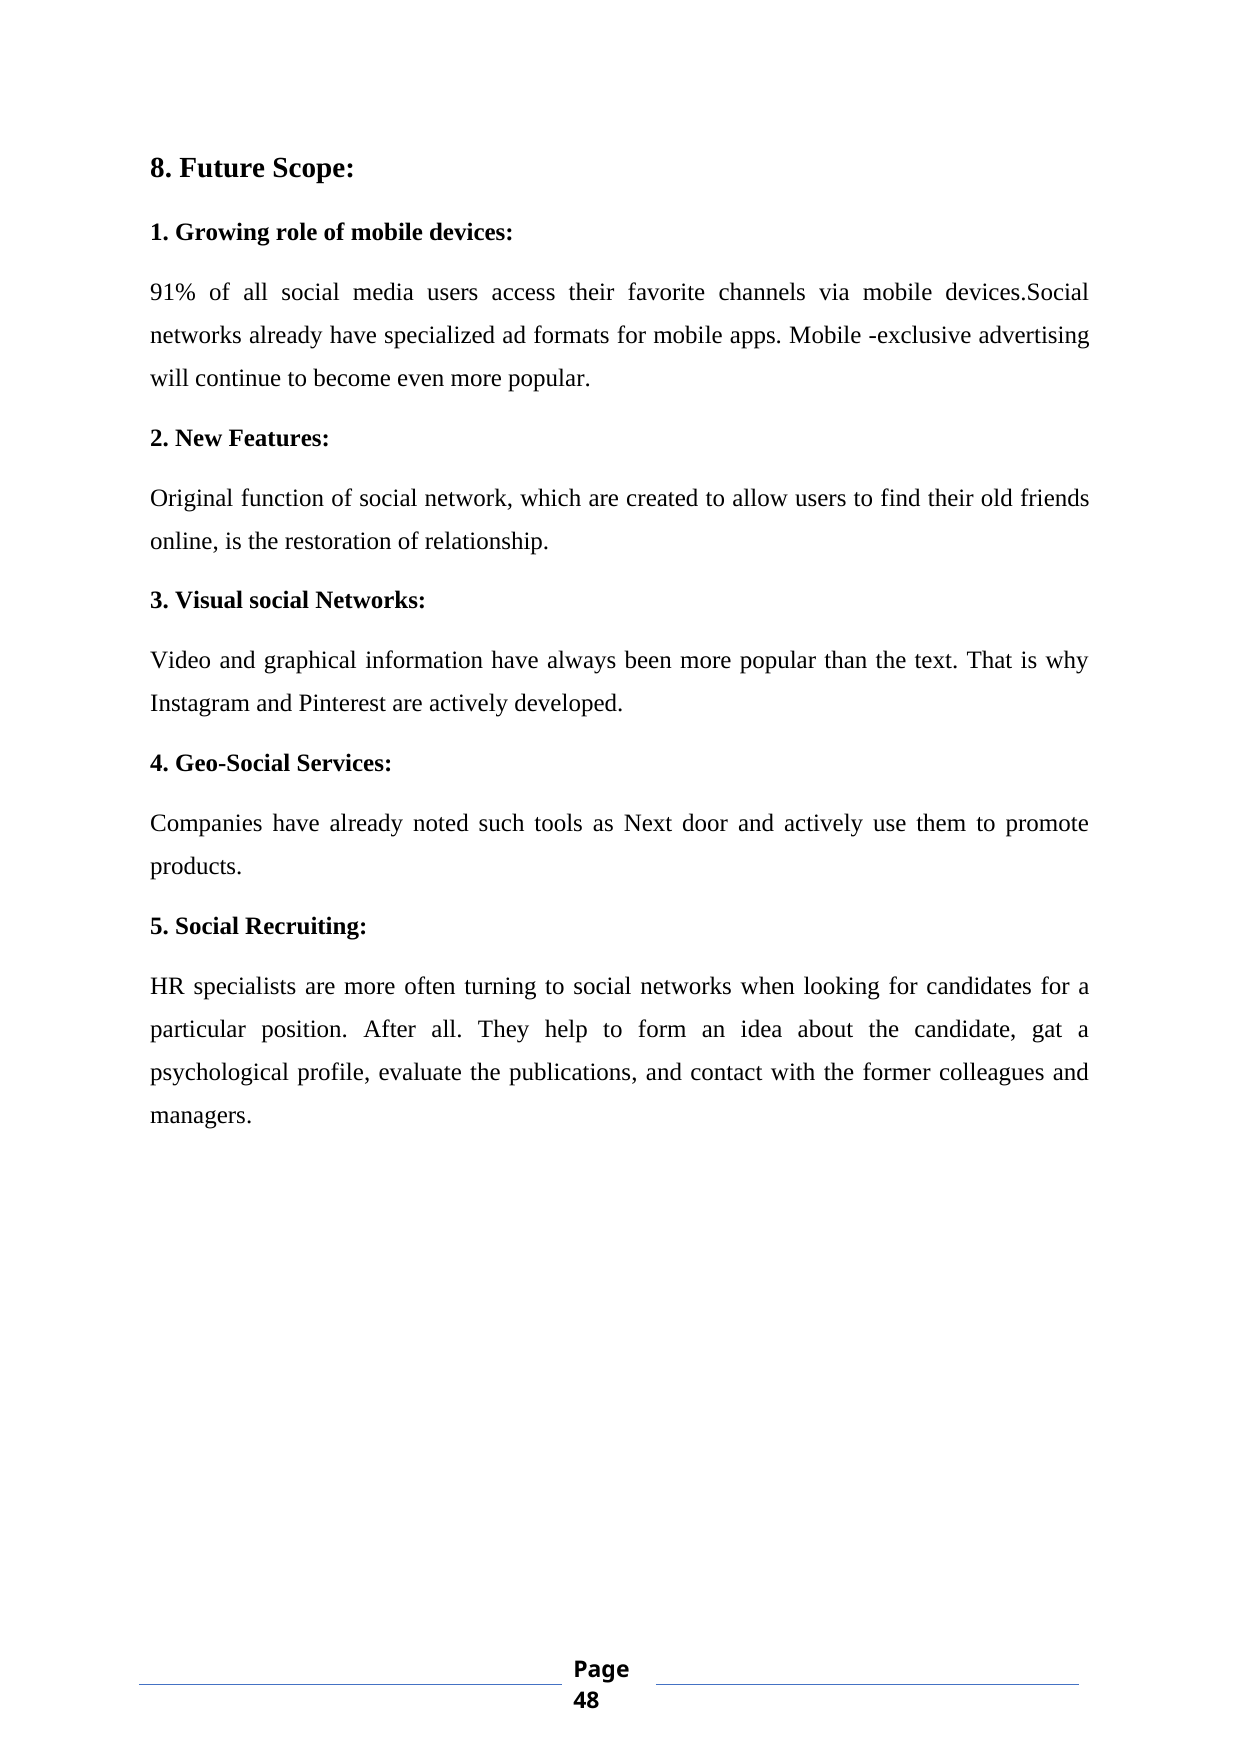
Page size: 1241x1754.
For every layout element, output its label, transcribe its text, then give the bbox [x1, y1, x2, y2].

text Video and graphical information have always been more popular than the text. That is why Instagram and Pinterest are actively developed. [150, 645, 1090, 717]
text 91% of all social media users access their favorite channels via mobile devices.Social networks already have specialized ad formats for mobile apps. Mobile -exclusive advertising will continue to become even more popular. [150, 277, 1090, 392]
text HR specialists are more often turning to social networks when looking for candidates for a particular position. After all. They help to form an idea about the candidate, gat a psychological profile, evaluate the publications, and contact with the former colleagues and managers. [150, 971, 1090, 1129]
text 8. Future Scope: [150, 150, 1090, 183]
text Original function of social network, which are created to allow users to find their old friends online, is the restoration of relationship. [150, 483, 1090, 554]
text 5. Social Recruiting: [150, 911, 1090, 940]
text 4. Geo-Social Services: [150, 748, 1090, 777]
text Companies have already noted such tools as Next door and actively use them to promote products. [150, 808, 1090, 880]
text 2. New Features: [150, 423, 1090, 452]
text 1. Growing role of mobile devices: [150, 217, 1090, 246]
text 3. Visual social Networks: [150, 586, 1090, 614]
